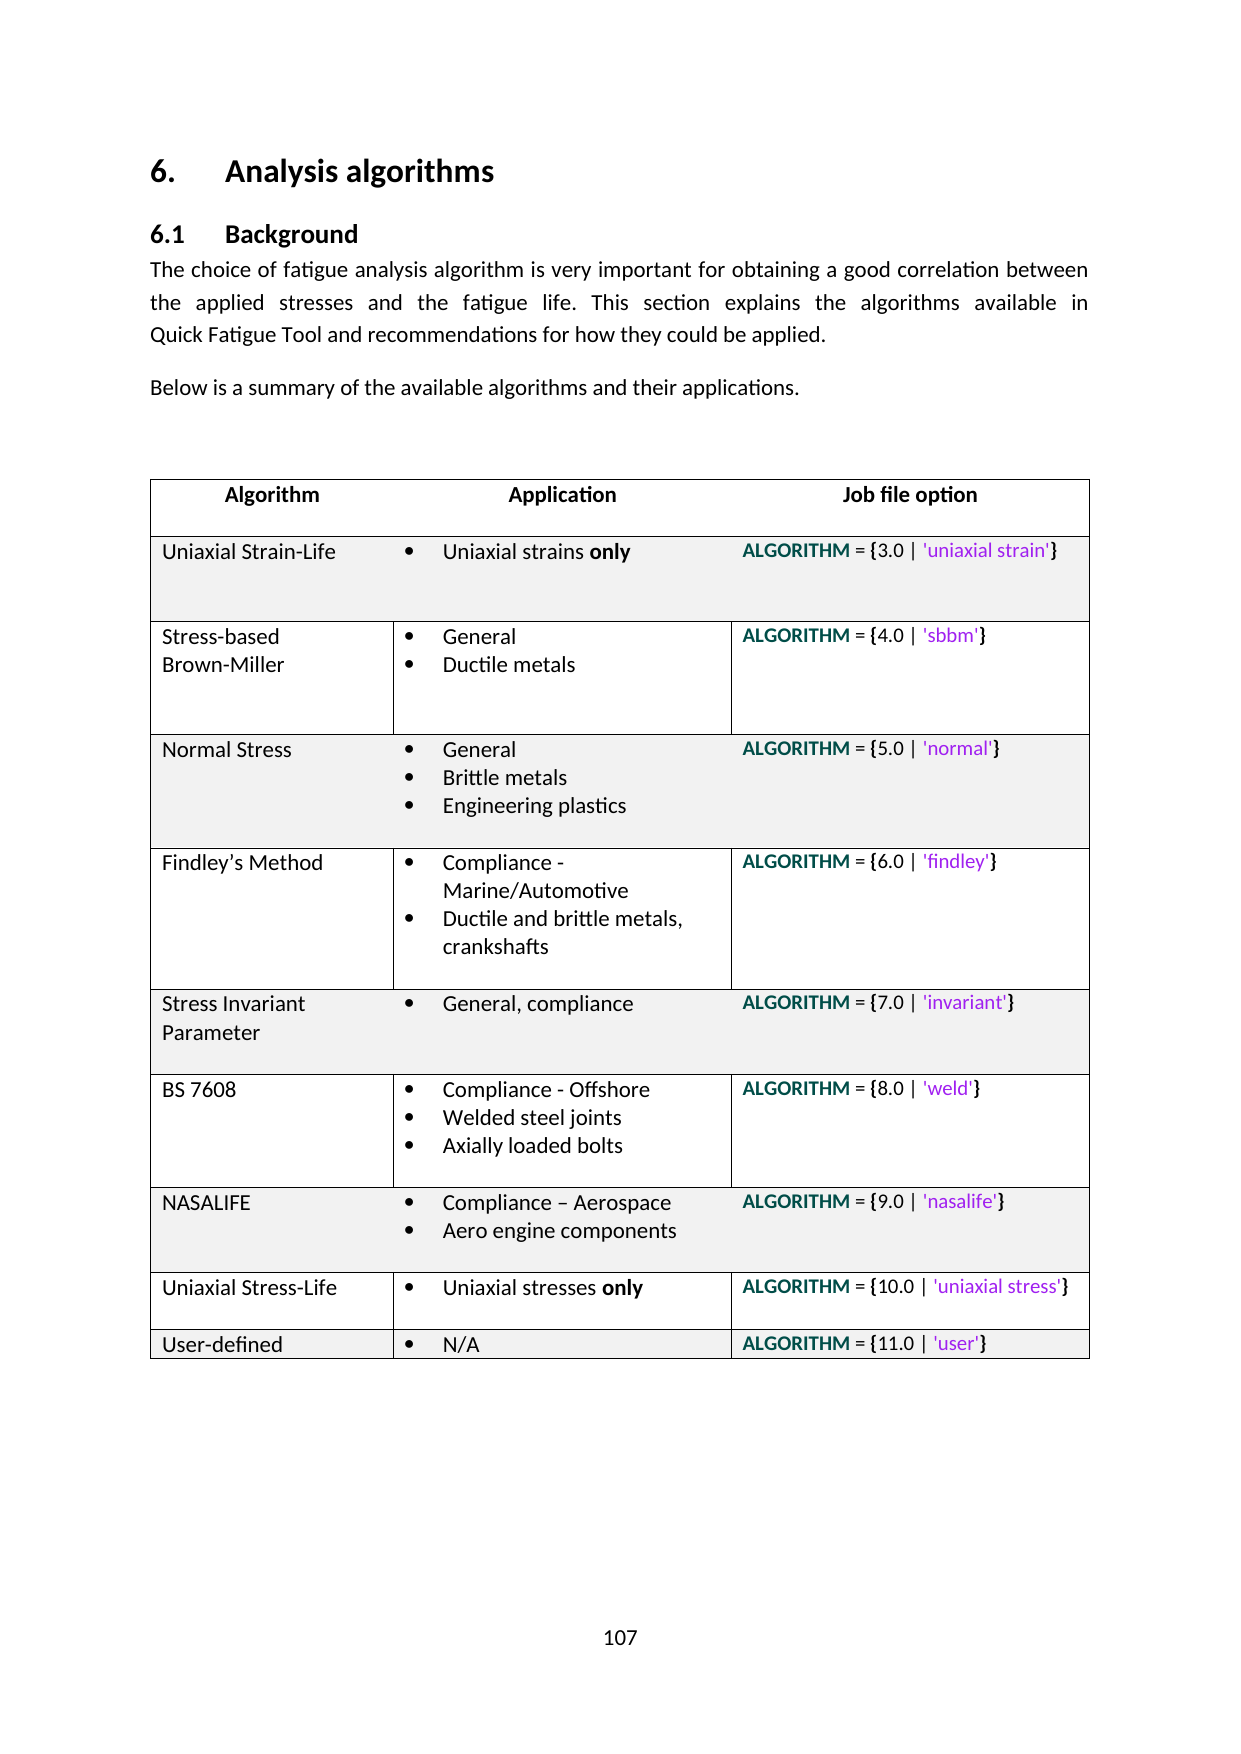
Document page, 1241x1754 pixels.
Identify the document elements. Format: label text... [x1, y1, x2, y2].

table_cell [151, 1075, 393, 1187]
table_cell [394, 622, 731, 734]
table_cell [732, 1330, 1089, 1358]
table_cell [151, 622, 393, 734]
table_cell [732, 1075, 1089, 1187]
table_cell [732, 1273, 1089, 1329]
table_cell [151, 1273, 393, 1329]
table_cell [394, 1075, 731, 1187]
text Below is a summary of the available algorithms and their applications. [150, 373, 1090, 401]
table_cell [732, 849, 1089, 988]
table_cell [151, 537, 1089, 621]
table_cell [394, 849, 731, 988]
subtitle 6.1 Background [150, 218, 1090, 251]
text The choice of fatigue analysis algorithm is very important for obtaining a good correlation between the applied stresses and the fatigue life. This section explains the algorithms available in Quick Fatigue Tool and recommendations for how they could be applied. [150, 256, 1090, 348]
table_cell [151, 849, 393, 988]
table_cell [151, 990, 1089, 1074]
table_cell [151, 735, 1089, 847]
subtitle 6. Analysis algorithms [150, 150, 1090, 191]
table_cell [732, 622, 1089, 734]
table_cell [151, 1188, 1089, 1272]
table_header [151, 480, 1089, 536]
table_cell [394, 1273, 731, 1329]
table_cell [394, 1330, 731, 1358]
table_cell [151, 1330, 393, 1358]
